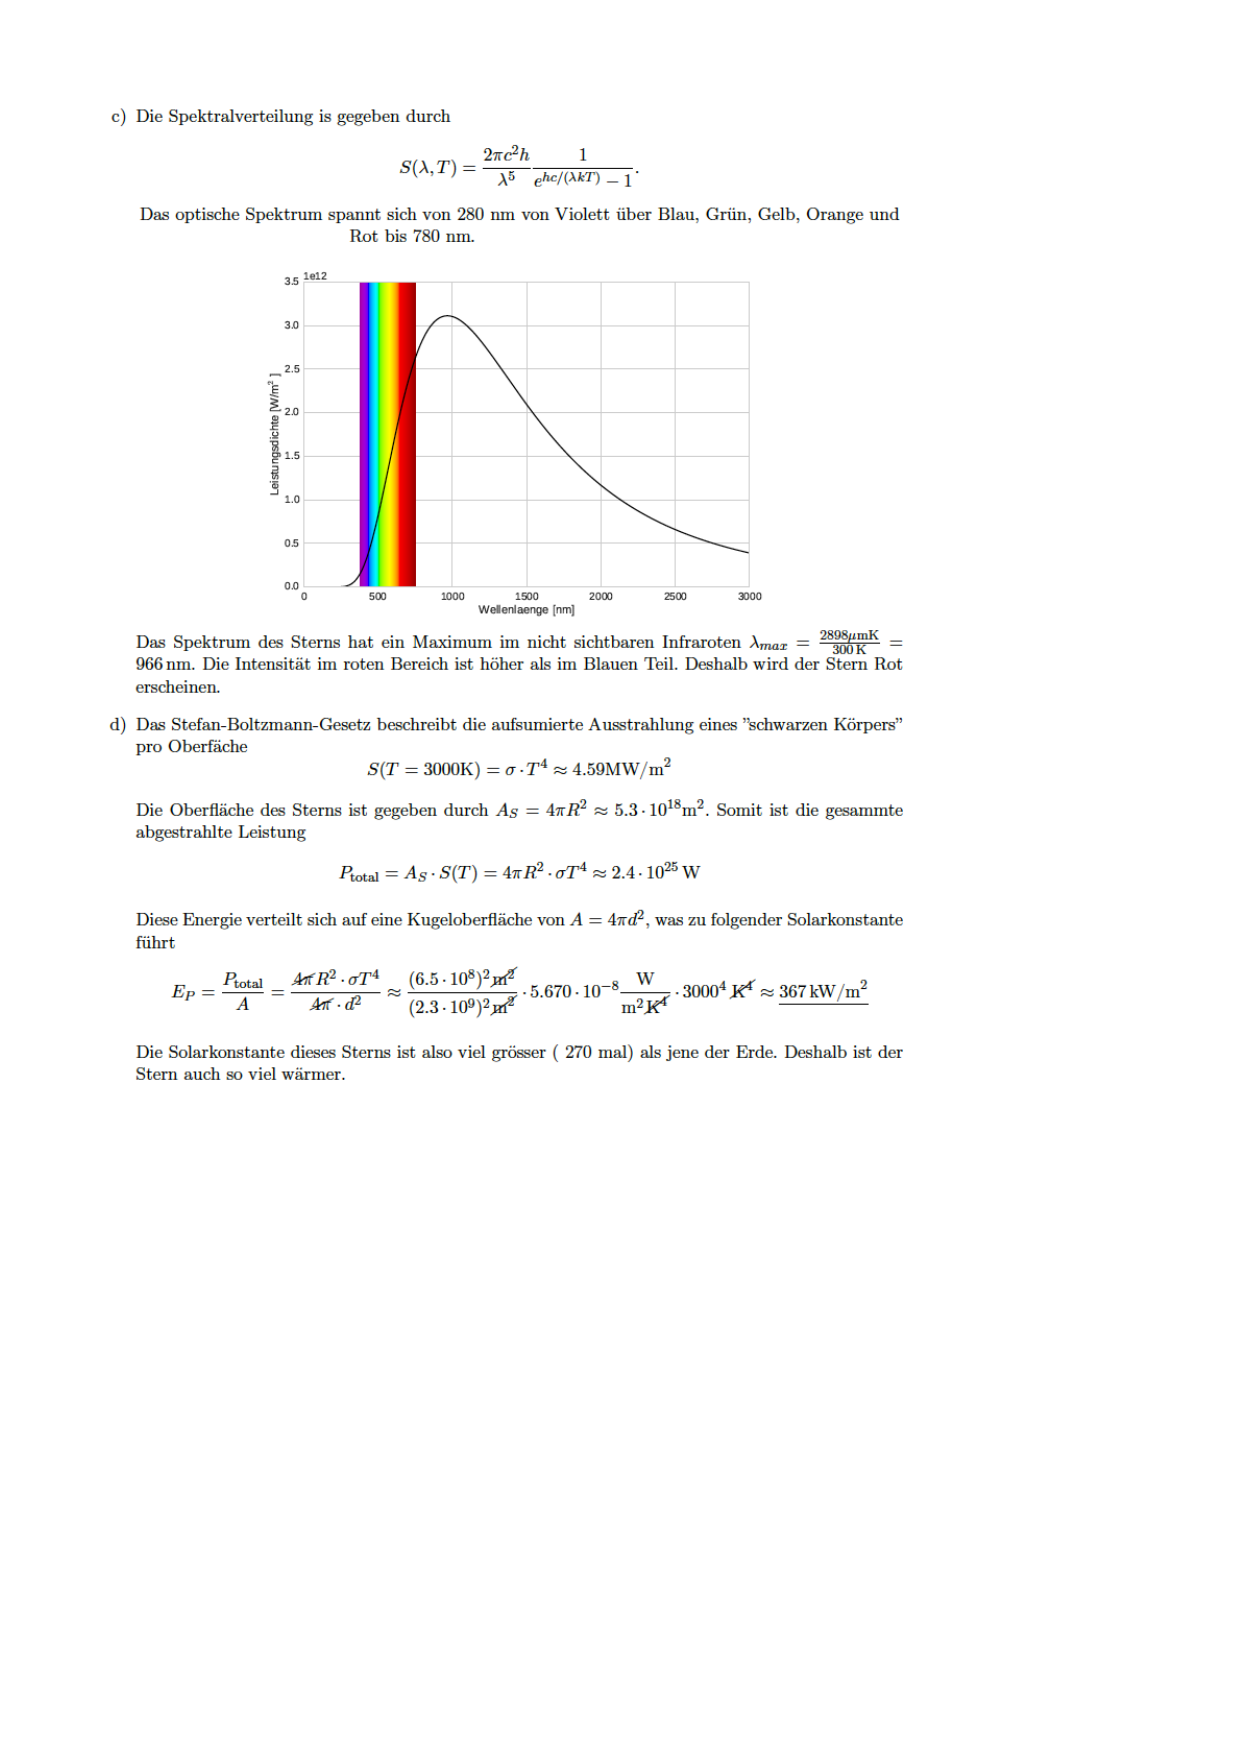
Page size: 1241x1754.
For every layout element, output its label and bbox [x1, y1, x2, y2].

picture [75, 75, 976, 1107]
